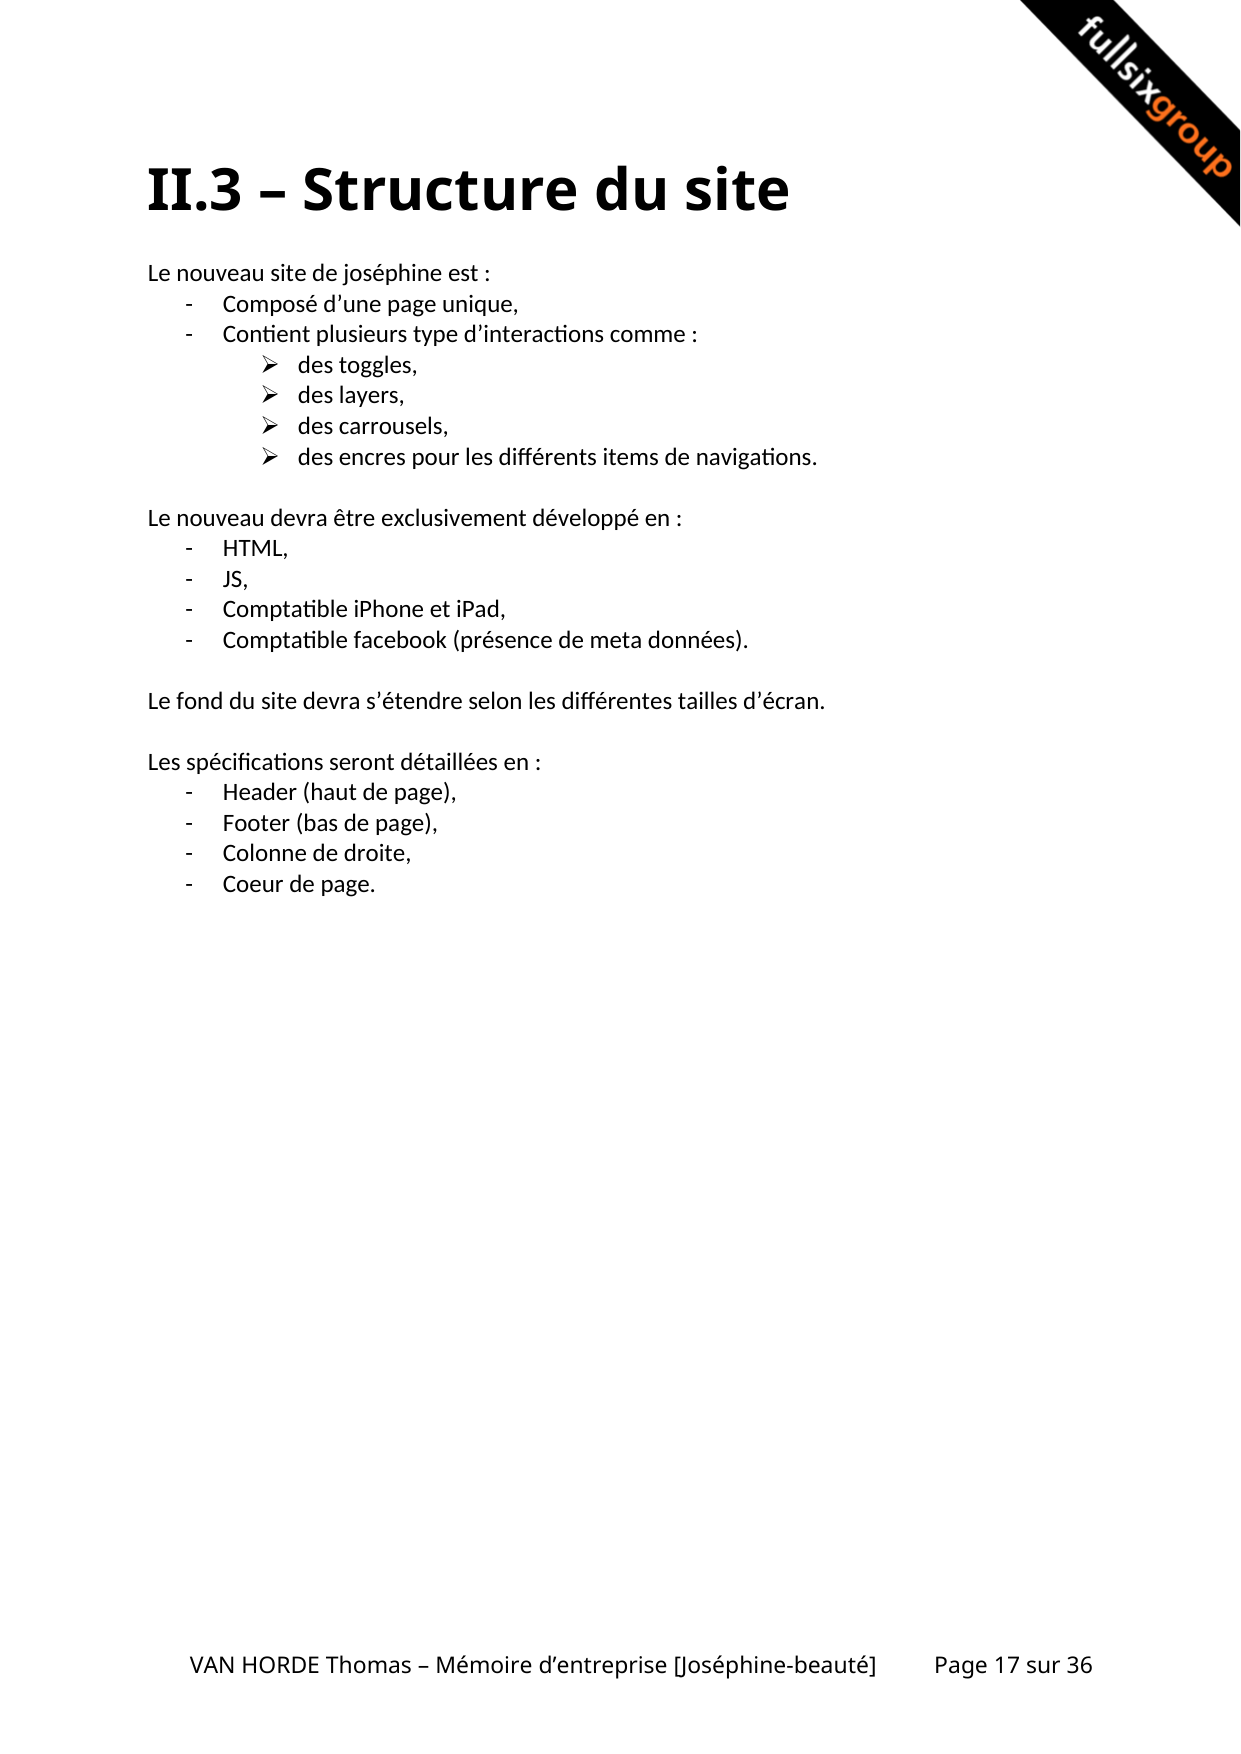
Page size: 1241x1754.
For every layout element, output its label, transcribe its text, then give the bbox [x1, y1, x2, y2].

list Comptatible facebook (présence de meta données). [185, 624, 1093, 654]
list HTML, [185, 532, 1093, 563]
list Coeur de page. [185, 868, 1093, 898]
picture [1017, 0, 1241, 237]
list des toggles, [260, 349, 1093, 380]
list Contient plusieurs type d’interactions comme : [185, 319, 1093, 349]
text Le nouveau devra être exclusivement développé en : [148, 502, 1093, 532]
list Colonne de droite, [185, 837, 1093, 868]
list des layers, [260, 380, 1093, 410]
text II.3 – Structure du site [148, 148, 1093, 227]
text Le nouveau site de joséphine est : [148, 258, 1093, 288]
list JS, [185, 563, 1093, 593]
list des carrousels, [260, 410, 1093, 441]
list Footer (bas de page), [185, 807, 1093, 837]
text Les spécifications seront détaillées en : [148, 746, 1093, 776]
text Le fond du site devra s’étendre selon les différentes tailles d’écran. [148, 685, 1093, 715]
list Comptatible iPhone et iPad, [185, 593, 1093, 624]
list Header (haut de page), [185, 776, 1093, 807]
list des encres pour les différents items de navigations. [260, 441, 1093, 471]
list Composé d’une page unique, [185, 288, 1093, 319]
